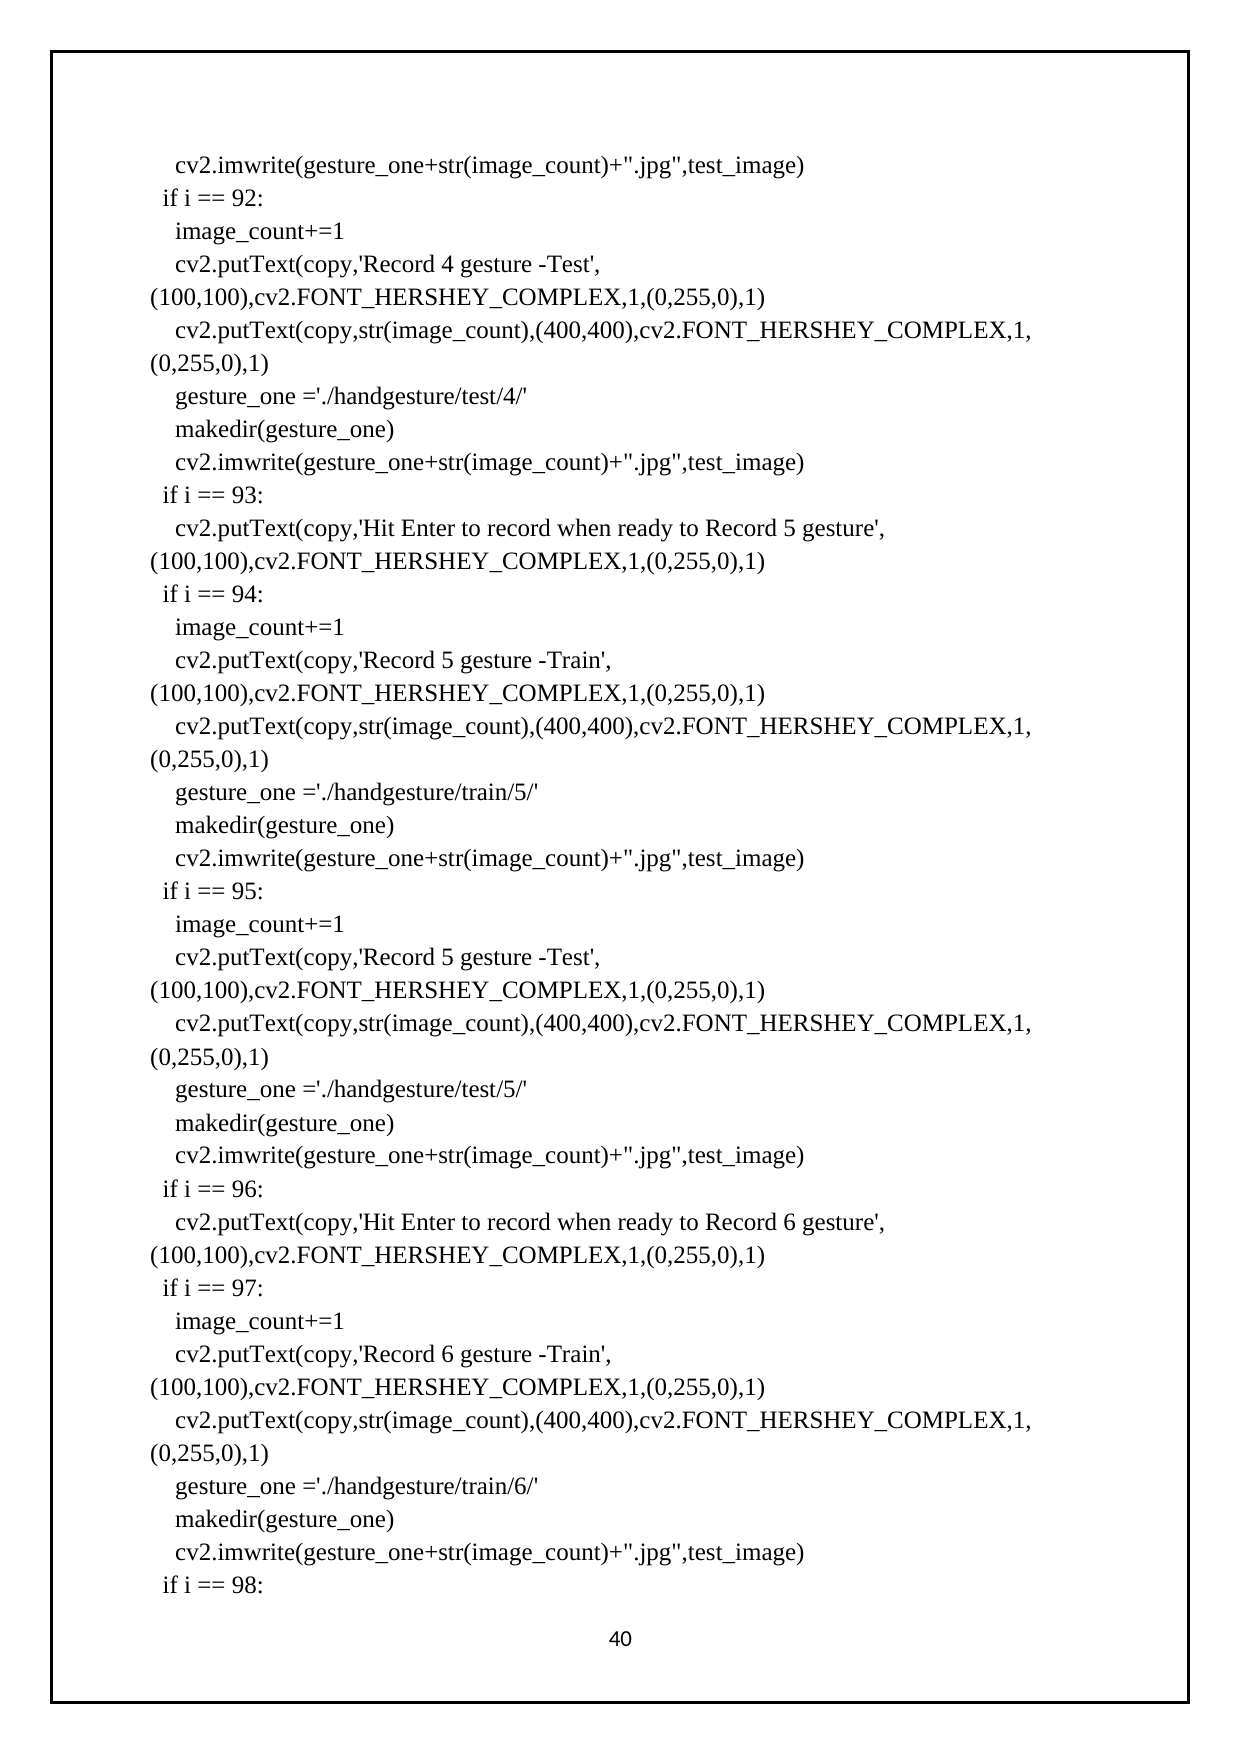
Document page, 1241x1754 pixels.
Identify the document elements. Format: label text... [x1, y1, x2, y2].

text makedir(gesture_one) [150, 414, 1090, 443]
text cv2.putText(copy,'Hit Enter to record when ready to Record 5 gesture',(100,100),cv2.FONT_HERSHEY_COMPLEX,1,(0,255,0),1) [150, 513, 1090, 575]
text if i == 97: [150, 1273, 1090, 1301]
text cv2.putText(copy,'Record 6 gesture -Train',(100,100),cv2.FONT_HERSHEY_COMPLEX,1,(0,255,0),1) [150, 1339, 1090, 1401]
text cv2.putText(copy,'Record 5 gesture -Train',(100,100),cv2.FONT_HERSHEY_COMPLEX,1,(0,255,0),1) [150, 645, 1090, 707]
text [150, 1405, 1090, 1467]
text if i == 94: [150, 579, 1090, 608]
text cv2.putText(copy,str(image_count),(400,400),cv2.FONT_HERSHEY_COMPLEX,1,(0,255,0),1) [150, 1008, 1090, 1070]
text gesture_one ='./handgesture/train/5/' [150, 777, 1090, 806]
text image_count+=1 [150, 612, 1090, 641]
text cv2.imwrite(gesture_one+str(image_count)+".jpg",test_image) [150, 150, 1090, 179]
text if i == 98: [150, 1570, 1090, 1599]
text cv2.putText(copy,str(image_count),(400,400),cv2.FONT_HERSHEY_COMPLEX,1,(0,255,0),1) [150, 711, 1090, 773]
text cv2.imwrite(gesture_one+str(image_count)+".jpg",test_image) [150, 447, 1090, 476]
text image_count+=1 [150, 1306, 1090, 1334]
text cv2.putText(copy,'Record 4 gesture -Test',(100,100),cv2.FONT_HERSHEY_COMPLEX,1,(0,255,0),1) [150, 249, 1090, 311]
text cv2.putText(copy,'Record 5 gesture -Test',(100,100),cv2.FONT_HERSHEY_COMPLEX,1,(0,255,0),1) [150, 942, 1090, 1004]
text if i == 93: [150, 480, 1090, 509]
text if i == 96: [150, 1174, 1090, 1202]
text cv2.imwrite(gesture_one+str(image_count)+".jpg",test_image) [150, 843, 1090, 872]
text cv2.imwrite(gesture_one+str(image_count)+".jpg",test_image) [150, 1537, 1090, 1566]
text gesture_one ='./handgesture/test/4/' [150, 381, 1090, 410]
text image_count+=1 [150, 216, 1090, 245]
text if i == 92: [150, 183, 1090, 212]
text makedir(gesture_one) [150, 810, 1090, 839]
text makedir(gesture_one) [150, 1504, 1090, 1533]
text cv2.putText(copy,'Hit Enter to record when ready to Record 6 gesture',(100,100),cv2.FONT_HERSHEY_COMPLEX,1,(0,255,0),1) [150, 1207, 1090, 1268]
text image_count+=1 [150, 909, 1090, 938]
text cv2.imwrite(gesture_one+str(image_count)+".jpg",test_image) [150, 1141, 1090, 1169]
text makedir(gesture_one) [150, 1108, 1090, 1136]
text cv2.putText(copy,str(image_count),(400,400),cv2.FONT_HERSHEY_COMPLEX,1,(0,255,0),1) [150, 315, 1090, 377]
text if i == 95: [150, 876, 1090, 905]
text gesture_one ='./handgesture/test/5/' [150, 1074, 1090, 1103]
text gesture_one ='./handgesture/train/6/' [150, 1471, 1090, 1499]
